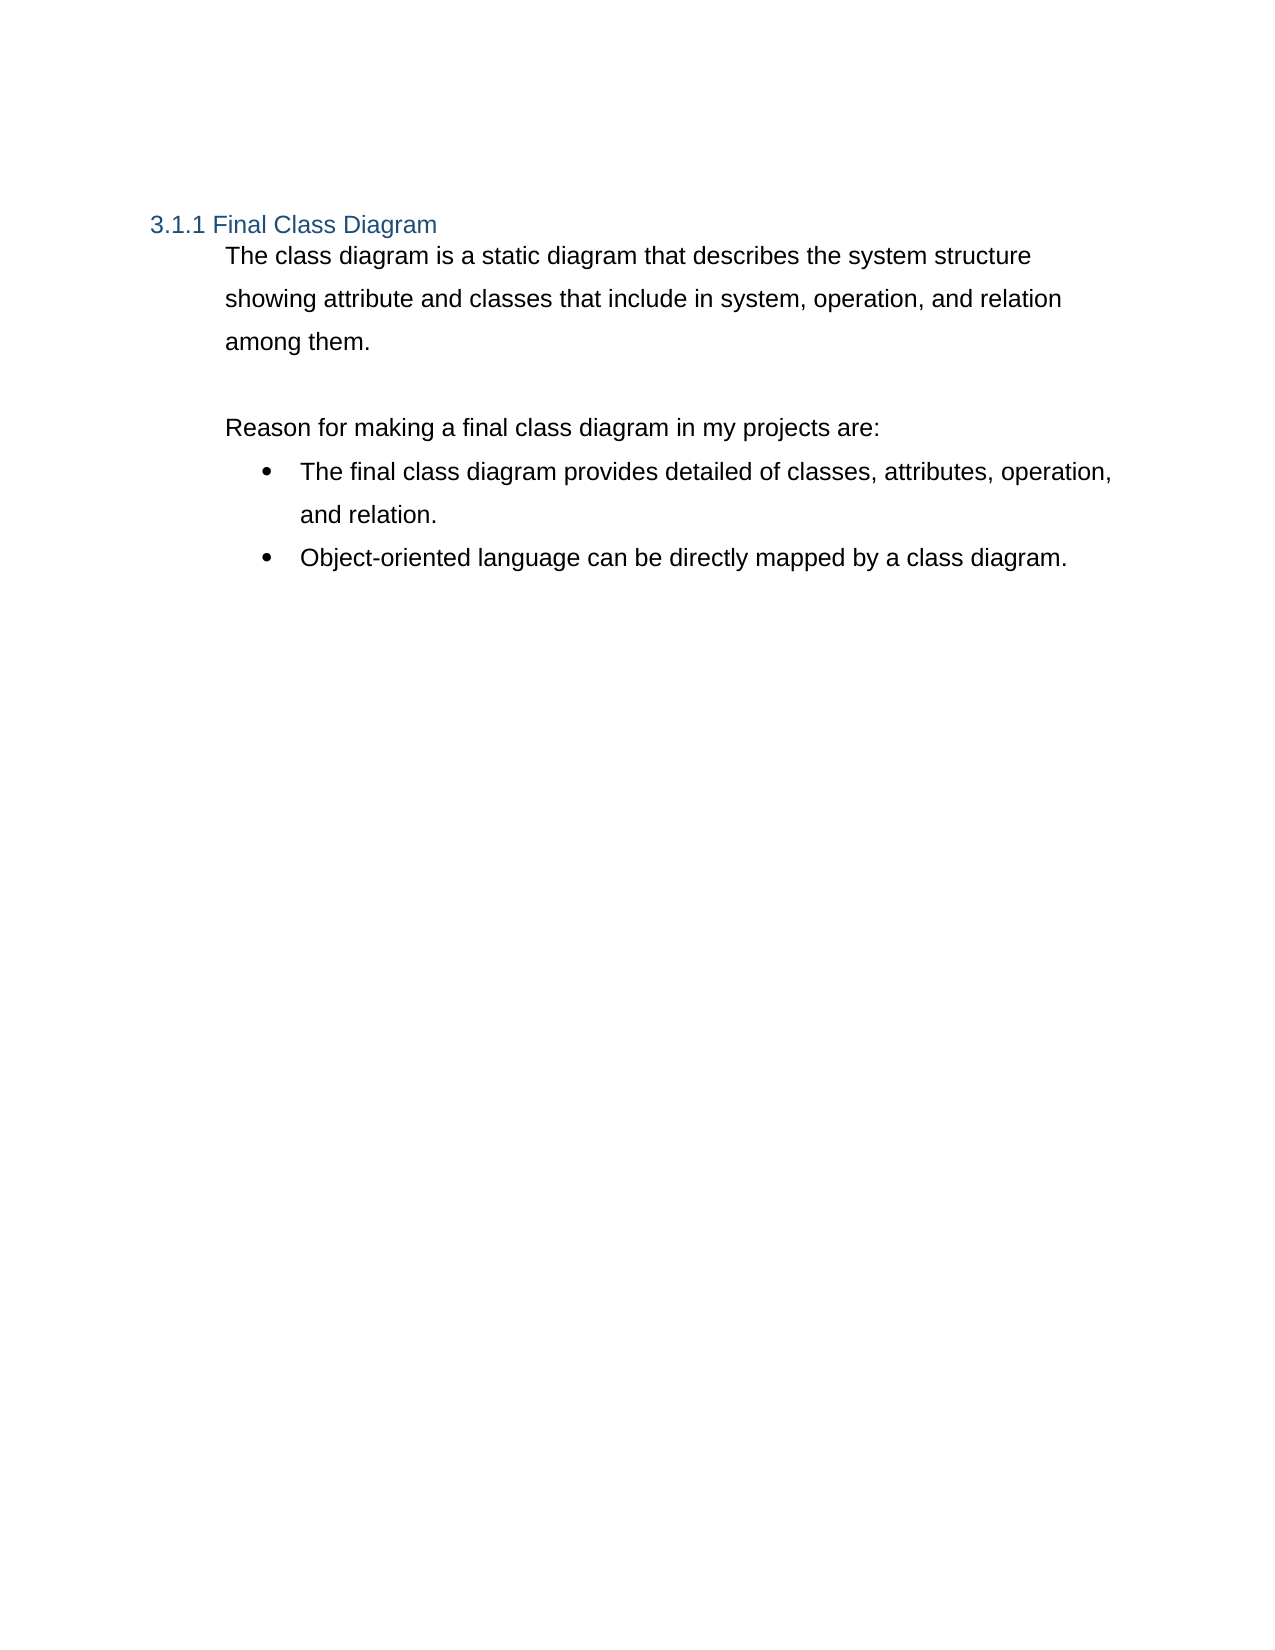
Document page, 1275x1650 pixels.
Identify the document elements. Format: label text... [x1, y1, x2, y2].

list The final class diagram provides detailed of classes, attributes, operation, and relation. [262, 456, 1125, 528]
list The class diagram is a static diagram that describes the system structure showing attribute and classes that include in system, operation, and relation among them. [225, 241, 1125, 356]
list Object-oriented language can be directly mapped by a class diagram. [262, 543, 1125, 572]
list Reason for making a final class diagram in my projects are: [225, 413, 1125, 442]
subtitle 3.1.1 Final Class Diagram [150, 210, 1125, 238]
